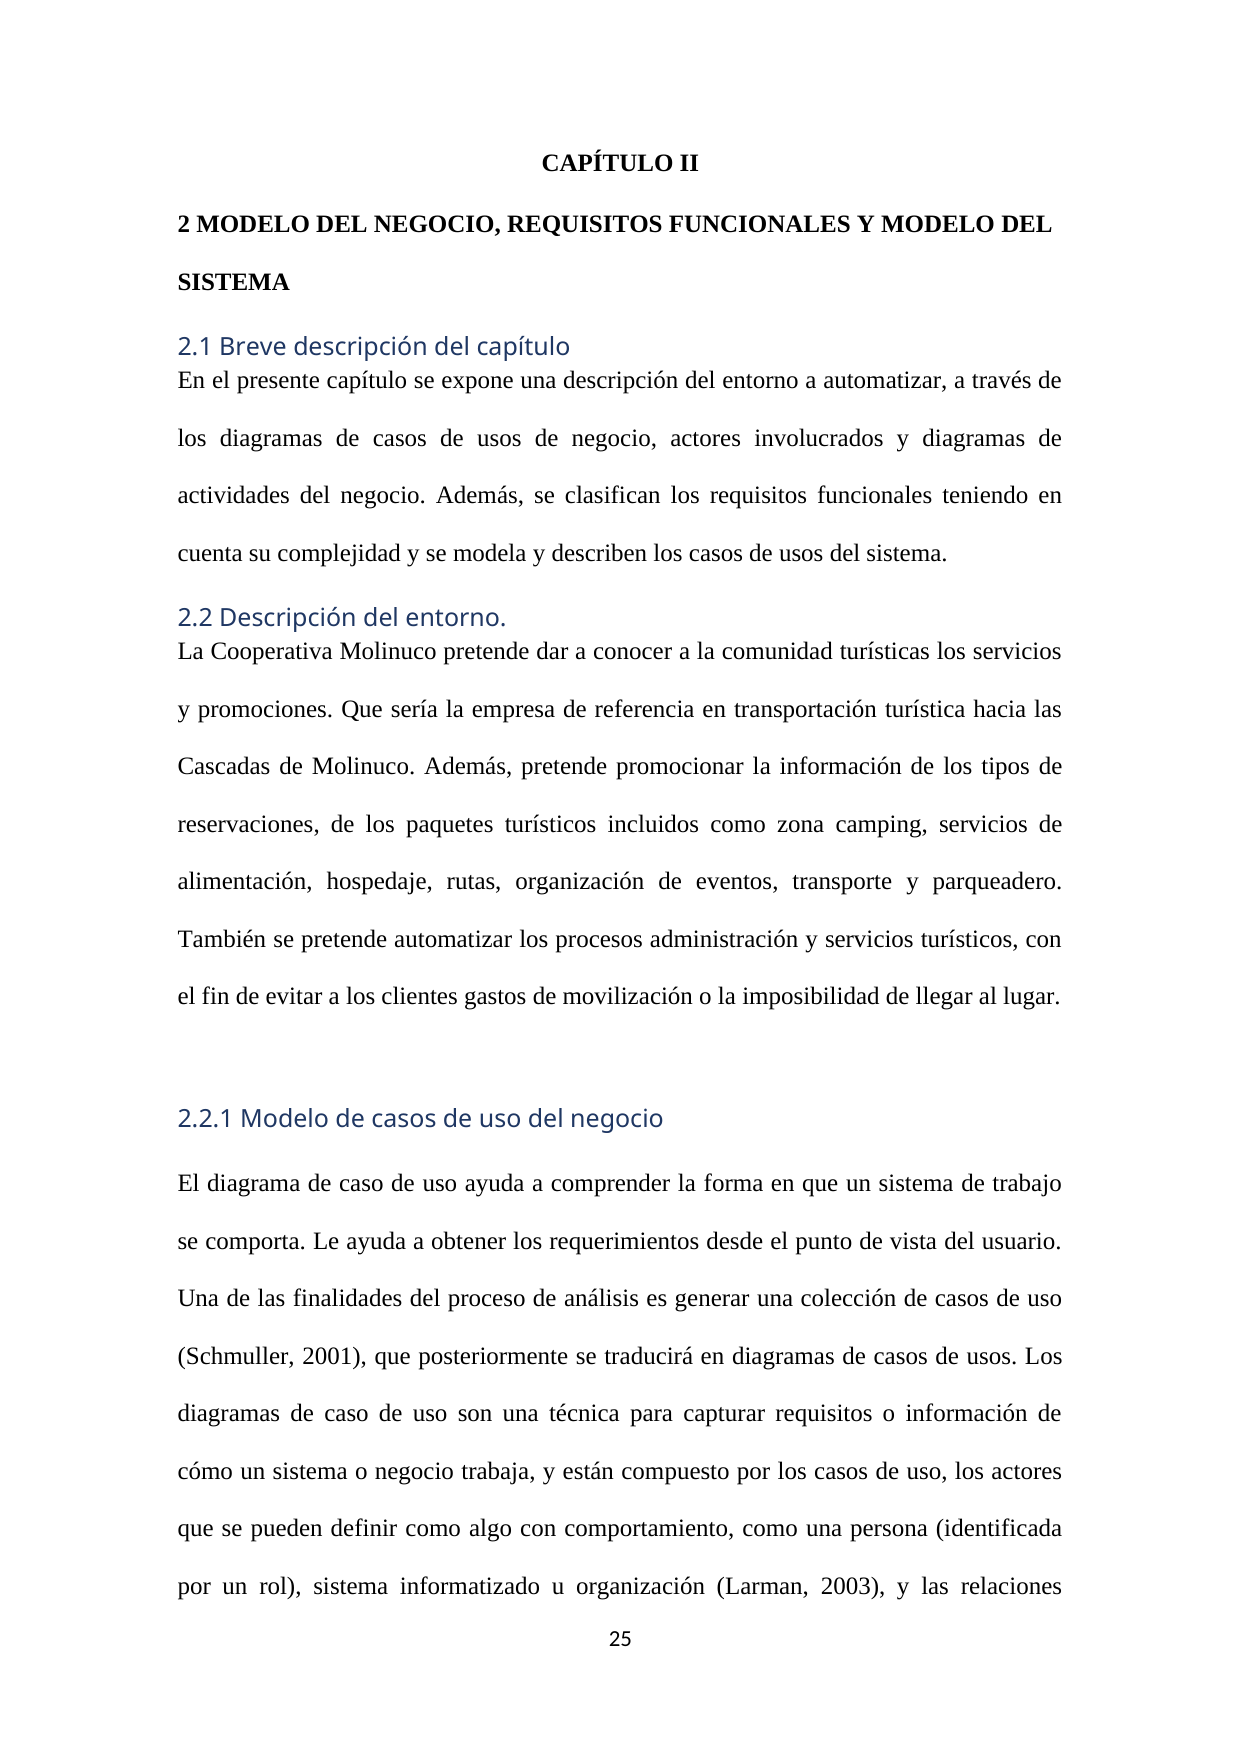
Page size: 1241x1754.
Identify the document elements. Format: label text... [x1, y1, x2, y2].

subtitle 2.2.1 Modelo de casos de uso del negocio [177, 1100, 1063, 1134]
text La Cooperativa Molinuco pretende dar a conocer a la comunidad turísticas los servicios y promociones. Que sería la empresa de referencia en transportación turística hacia las Cascadas de Molinuco. Además, pretende promocionar la información de los tipos de reservaciones, de los paquetes turísticos incluidos como zona camping, servicios de alimentación, hospedaje, rutas, organización de eventos, transporte y parqueadero. También se pretende automatizar los procesos administración y servicios turísticos, con el fin de evitar a los clientes gastos de movilización o la imposibilidad de llegar al lugar. [177, 636, 1063, 1010]
subtitle 2.1 Breve descripción del capítulo [177, 328, 1063, 362]
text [177, 1168, 1063, 1600]
text En el presente capítulo se expone una descripción del entorno a automatizar, a través de los diagramas de casos de usos de negocio, actores involucrados y diagramas de actividades del negocio. Además, se clasifican los requisitos funcionales teniendo en cuenta su complejidad y se modela y describen los casos de usos del sistema. [177, 365, 1063, 566]
subtitle 2 MODELO DEL NEGOCIO, REQUISITOS FUNCIONALES Y MODELO DEL SISTEMA [177, 209, 1063, 296]
subtitle 2.2 Descripción del entorno. [177, 599, 1063, 633]
subtitle CAPÍTULO II [177, 148, 1063, 176]
